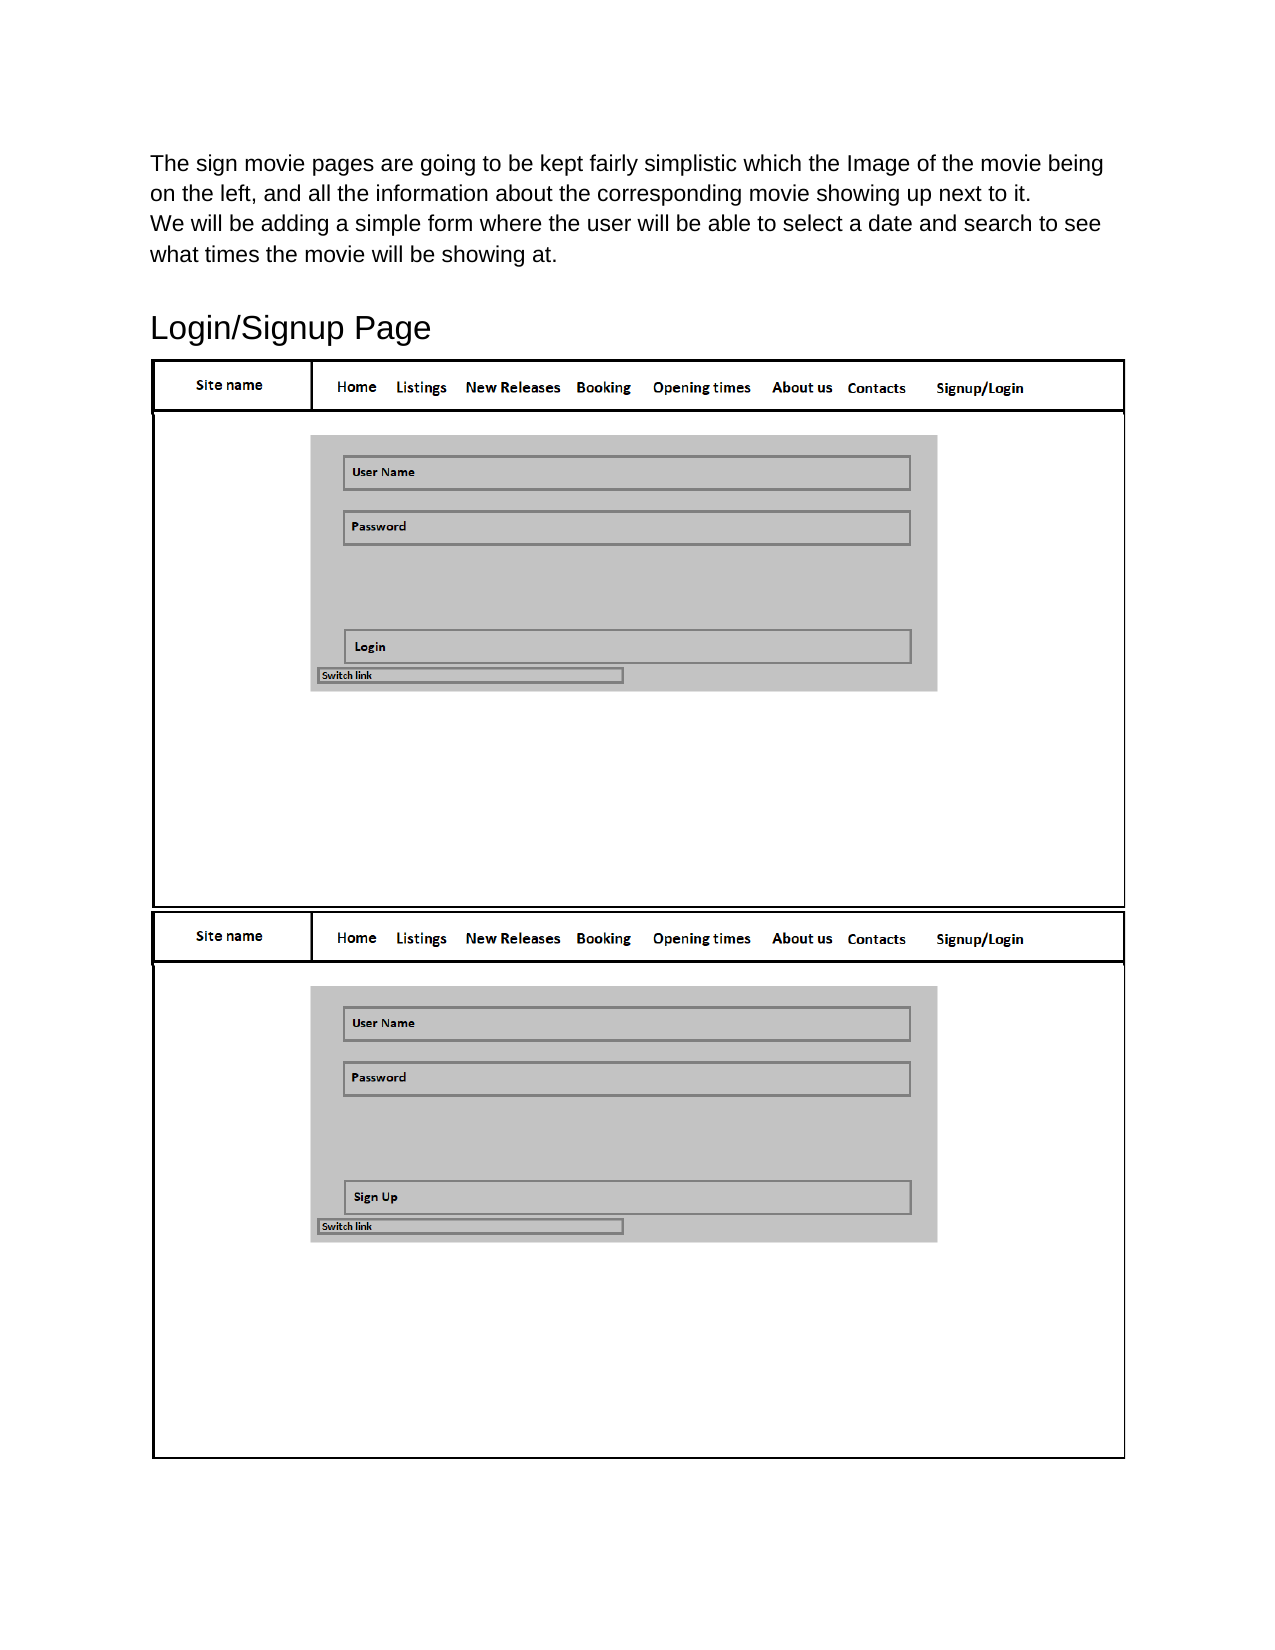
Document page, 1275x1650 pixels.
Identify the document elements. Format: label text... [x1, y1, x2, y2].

text We will be adding a simple form where the user will be able to select a date and search to see what times the movie will be showing at. [150, 210, 1125, 267]
subtitle Login/Signup Page [150, 308, 1125, 347]
text The sign movie pages are going to be kept fairly simplistic which the Image of the movie being on the left, and all the information about the corresponding movie showing up next to it. [150, 150, 1125, 207]
picture [150, 359, 1125, 908]
picture [150, 911, 1125, 1459]
